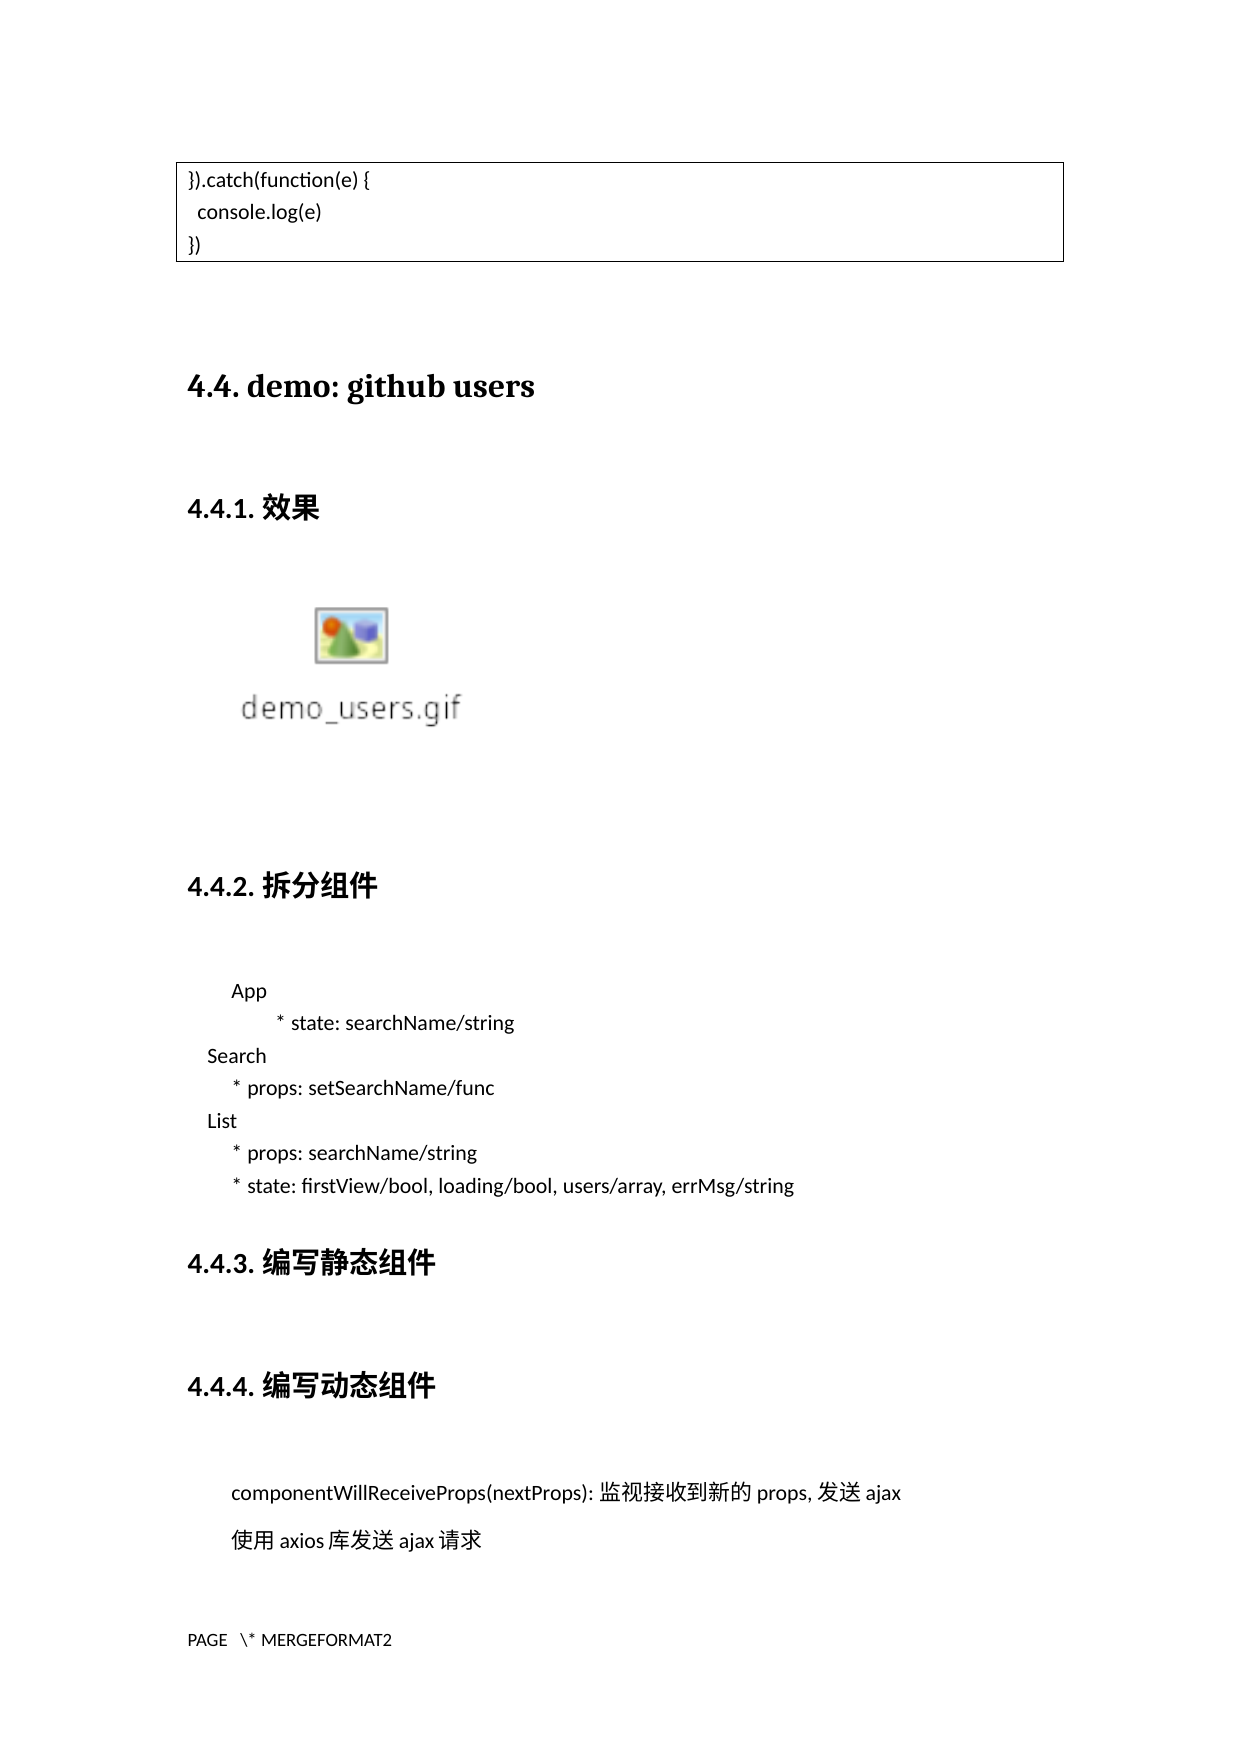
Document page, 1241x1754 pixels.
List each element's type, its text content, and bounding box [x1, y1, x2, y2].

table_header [177, 163, 1063, 261]
subtitle 4.4.2. 拆分组件 [187, 851, 1053, 916]
text App [187, 974, 1053, 1007]
text List [187, 1104, 1053, 1137]
subtitle 4.4.4. 编写动态组件 [187, 1352, 1053, 1417]
text * state: searchName/string [187, 1007, 1053, 1039]
text 使用axios库发送ajax请求 [187, 1523, 1053, 1555]
text componentWillReceiveProps(nextProps): 监视接收到新的props, 发送ajax [187, 1474, 1053, 1507]
text * props: setSearchName/func [187, 1072, 1053, 1104]
subtitle 4.4.1. 效果 [187, 474, 1053, 539]
subtitle 4.4.3. 编写静态组件 [187, 1229, 1053, 1294]
text Search [187, 1039, 1053, 1072]
text * props: searchName/string [187, 1137, 1053, 1169]
subtitle 4.4. demo: github users [187, 354, 1053, 419]
text * state: firstView/bool, loading/bool, users/array, errMsg/string [187, 1169, 1053, 1202]
